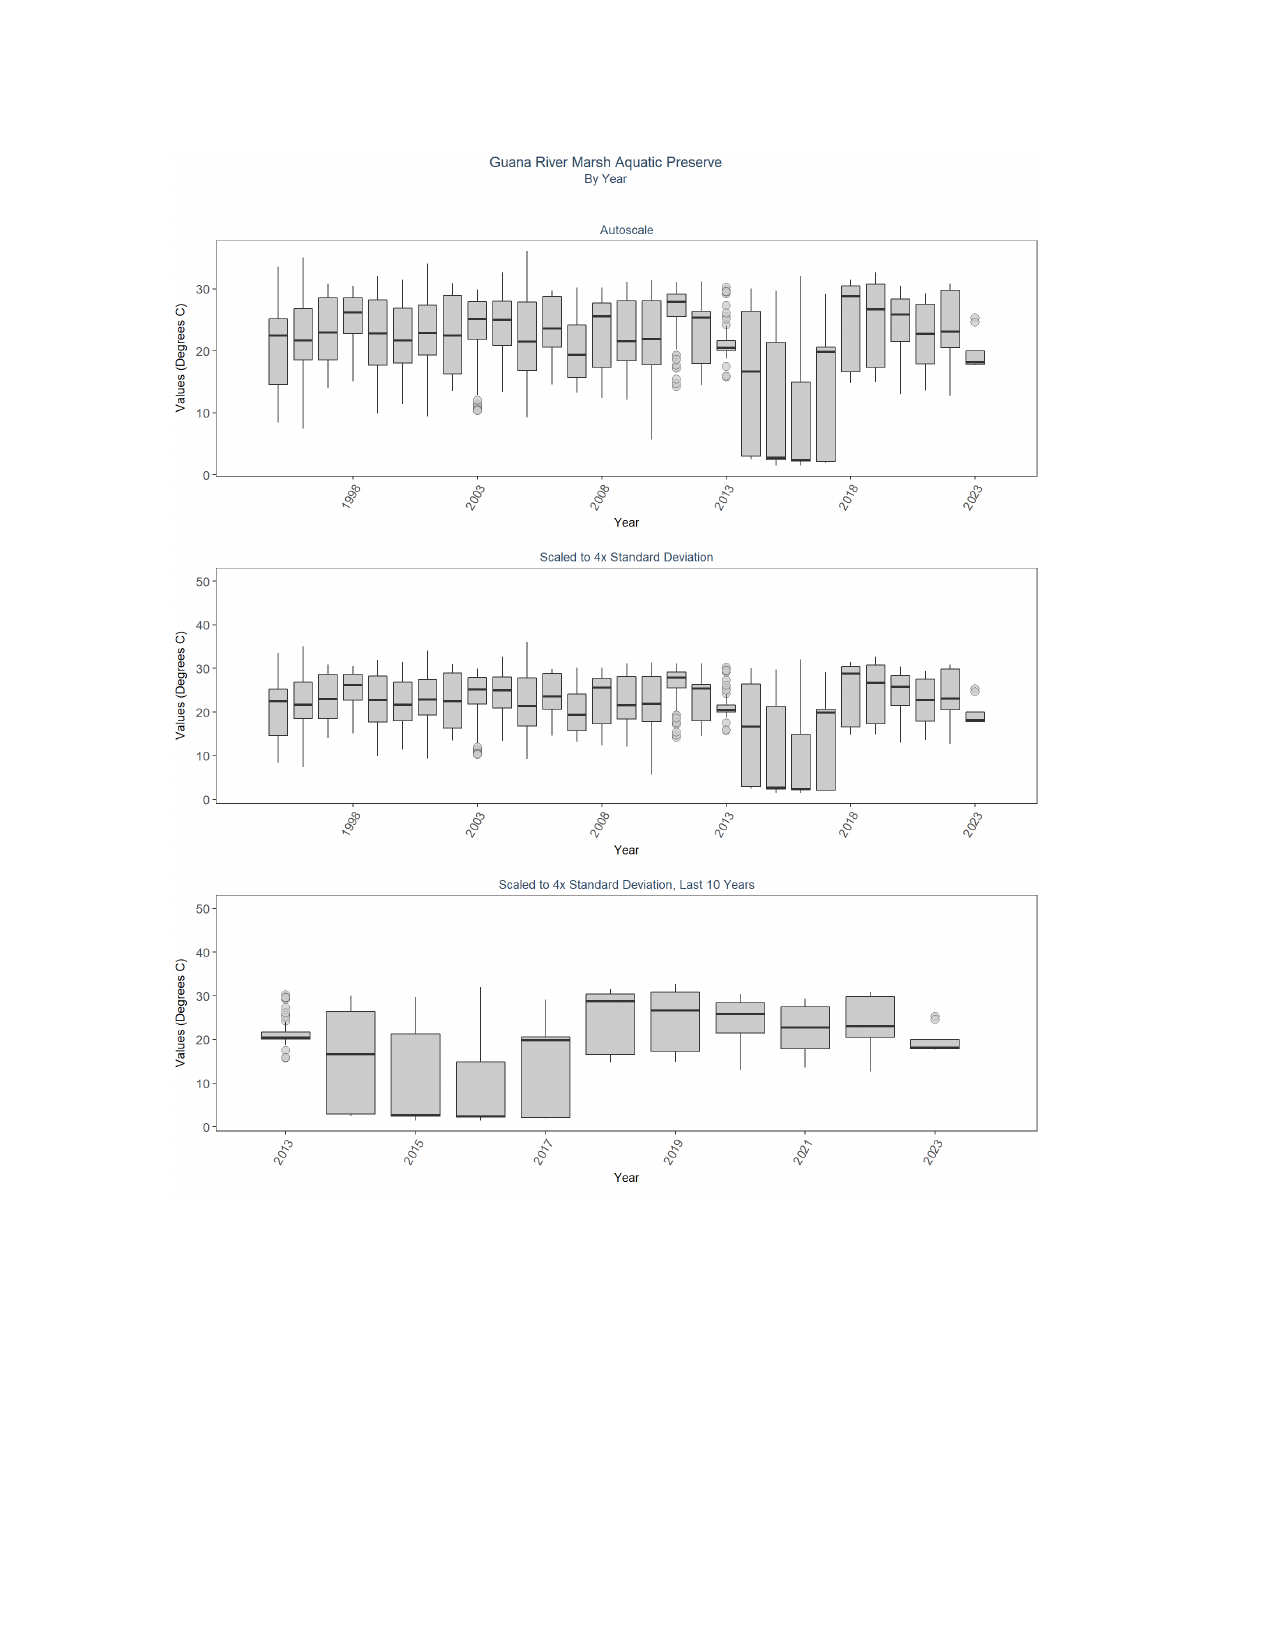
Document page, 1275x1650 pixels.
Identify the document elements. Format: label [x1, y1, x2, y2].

picture [168, 150, 1044, 1200]
